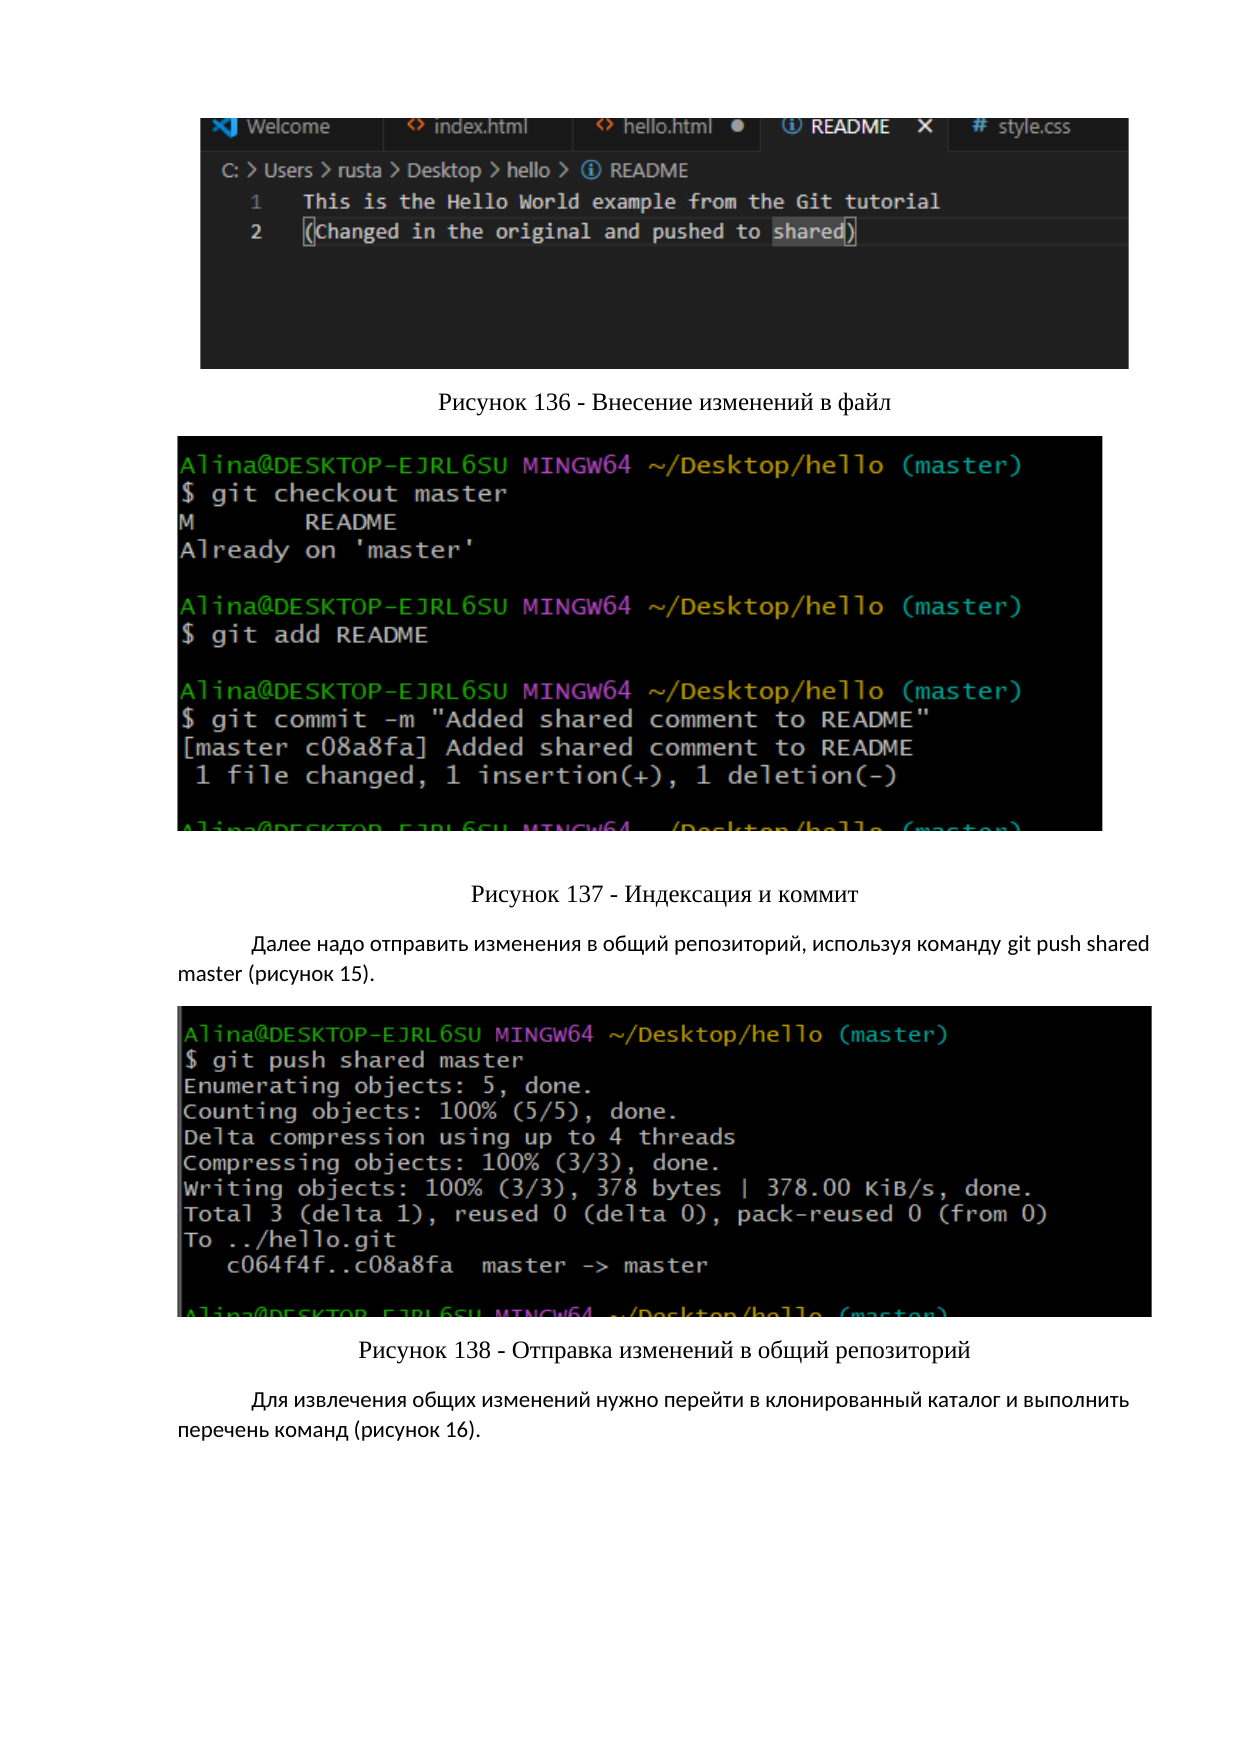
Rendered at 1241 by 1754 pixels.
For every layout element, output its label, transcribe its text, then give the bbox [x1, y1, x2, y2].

picture [177, 436, 1103, 831]
text Рисунок 138 - Отправка изменений в общий репозиторий [177, 1336, 1152, 1364]
text Для извлечения общих изменений нужно перейти в клонированный каталог и выполнить перечень команд (рисунок 16). [177, 1385, 1152, 1443]
picture [177, 1006, 1152, 1317]
text Далее надо отправить изменения в общий репозиторий, используя команду git push shared master (рисунок 15). [177, 929, 1152, 987]
picture [200, 118, 1129, 369]
text Рисунок 136 - Внесение изменений в файл [177, 387, 1152, 416]
text Рисунок 137 - Индексация и коммит [177, 879, 1152, 908]
